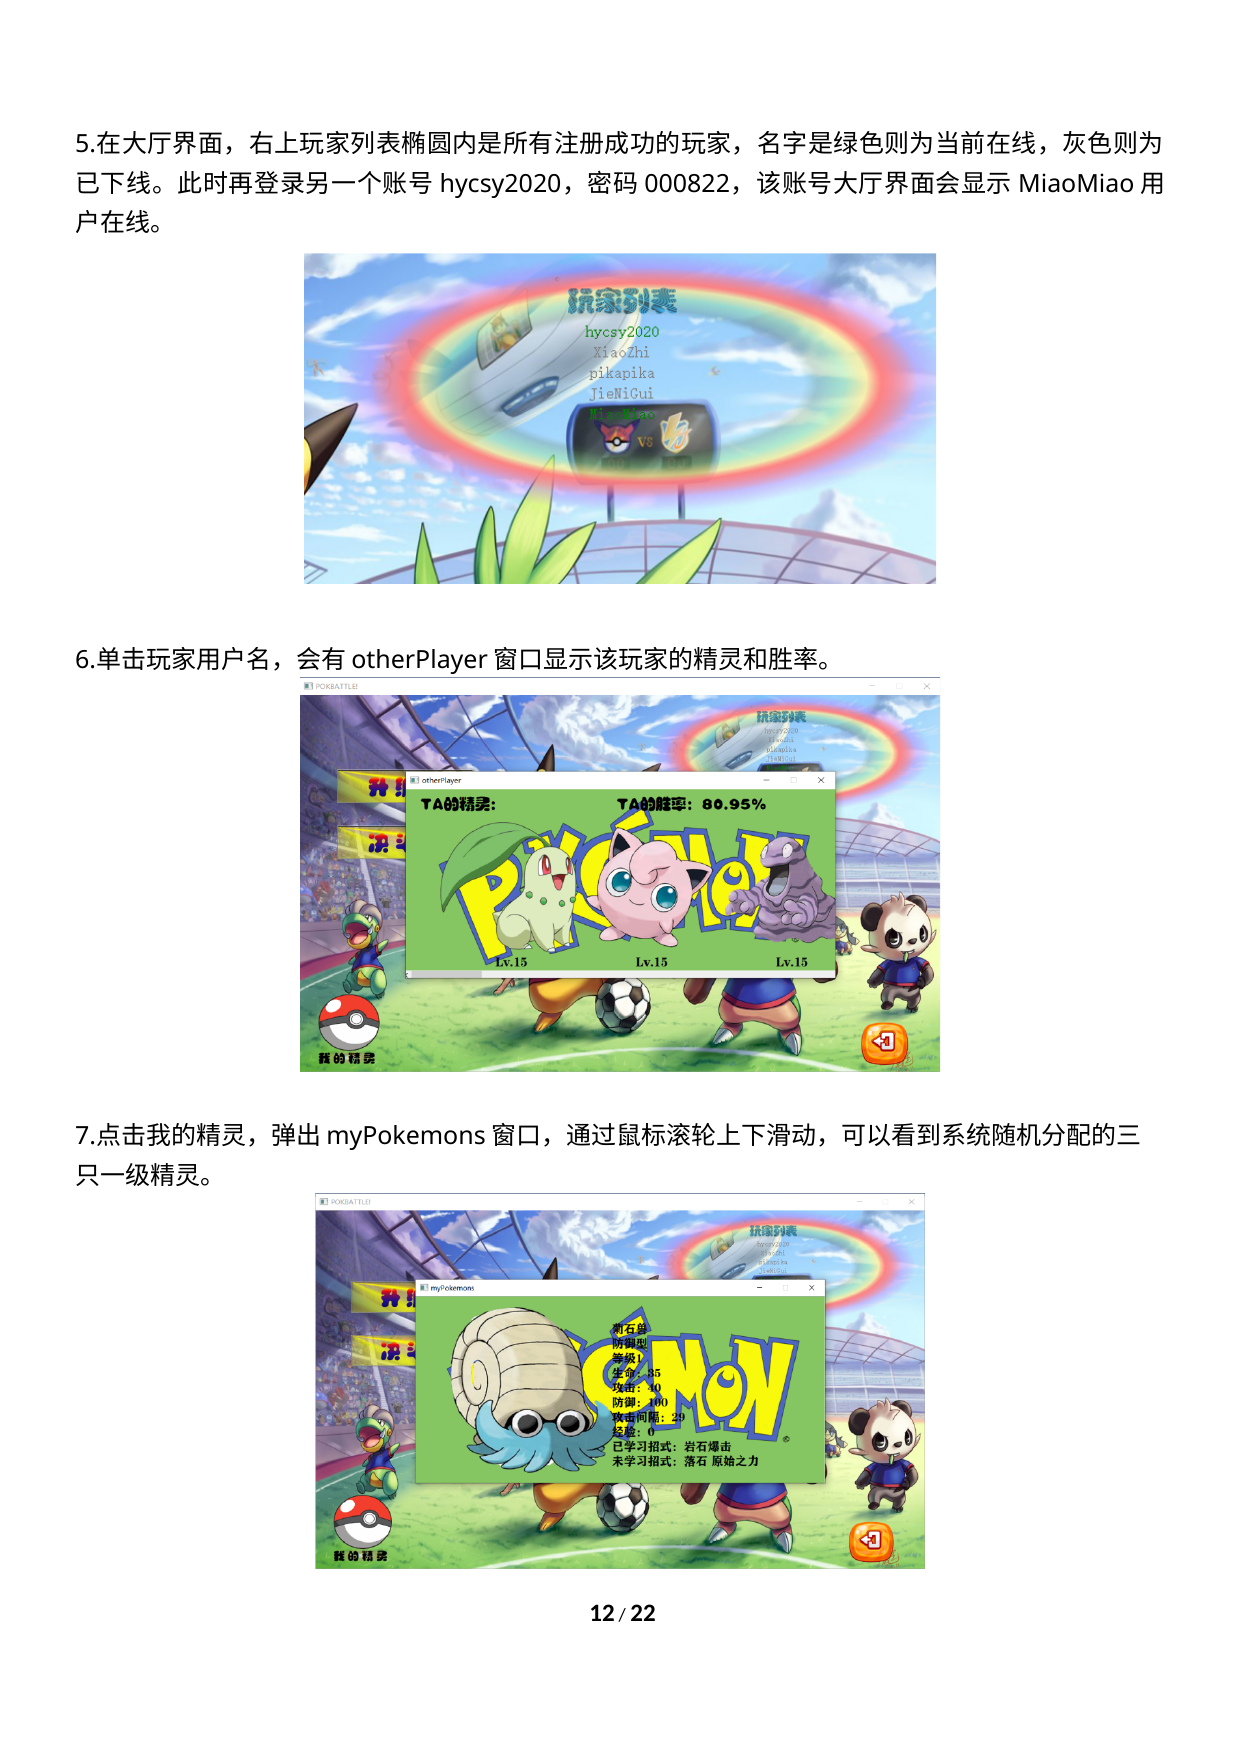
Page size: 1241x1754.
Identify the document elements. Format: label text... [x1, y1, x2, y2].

picture [315, 1193, 925, 1569]
text 7.点击我的精灵，弹出myPokemons窗口，通过鼠标滚轮上下滑动，可以看到系统随机分配的三只一级精灵。 [75, 1114, 1165, 1193]
text 5.在大厅界面，右上玩家列表椭圆内是所有注册成功的玩家，名字是绿色则为当前在线，灰色则为已下线。此时再登录另一个账号hycsy2020，密码000822，该账号大厅界面会显示MiaoMiao用户在线。 [75, 122, 1165, 241]
picture [300, 677, 941, 1072]
text 6.单击玩家用户名，会有otherPlayer窗口显示该玩家的精灵和胜率。 [75, 638, 1165, 677]
picture [304, 240, 937, 584]
